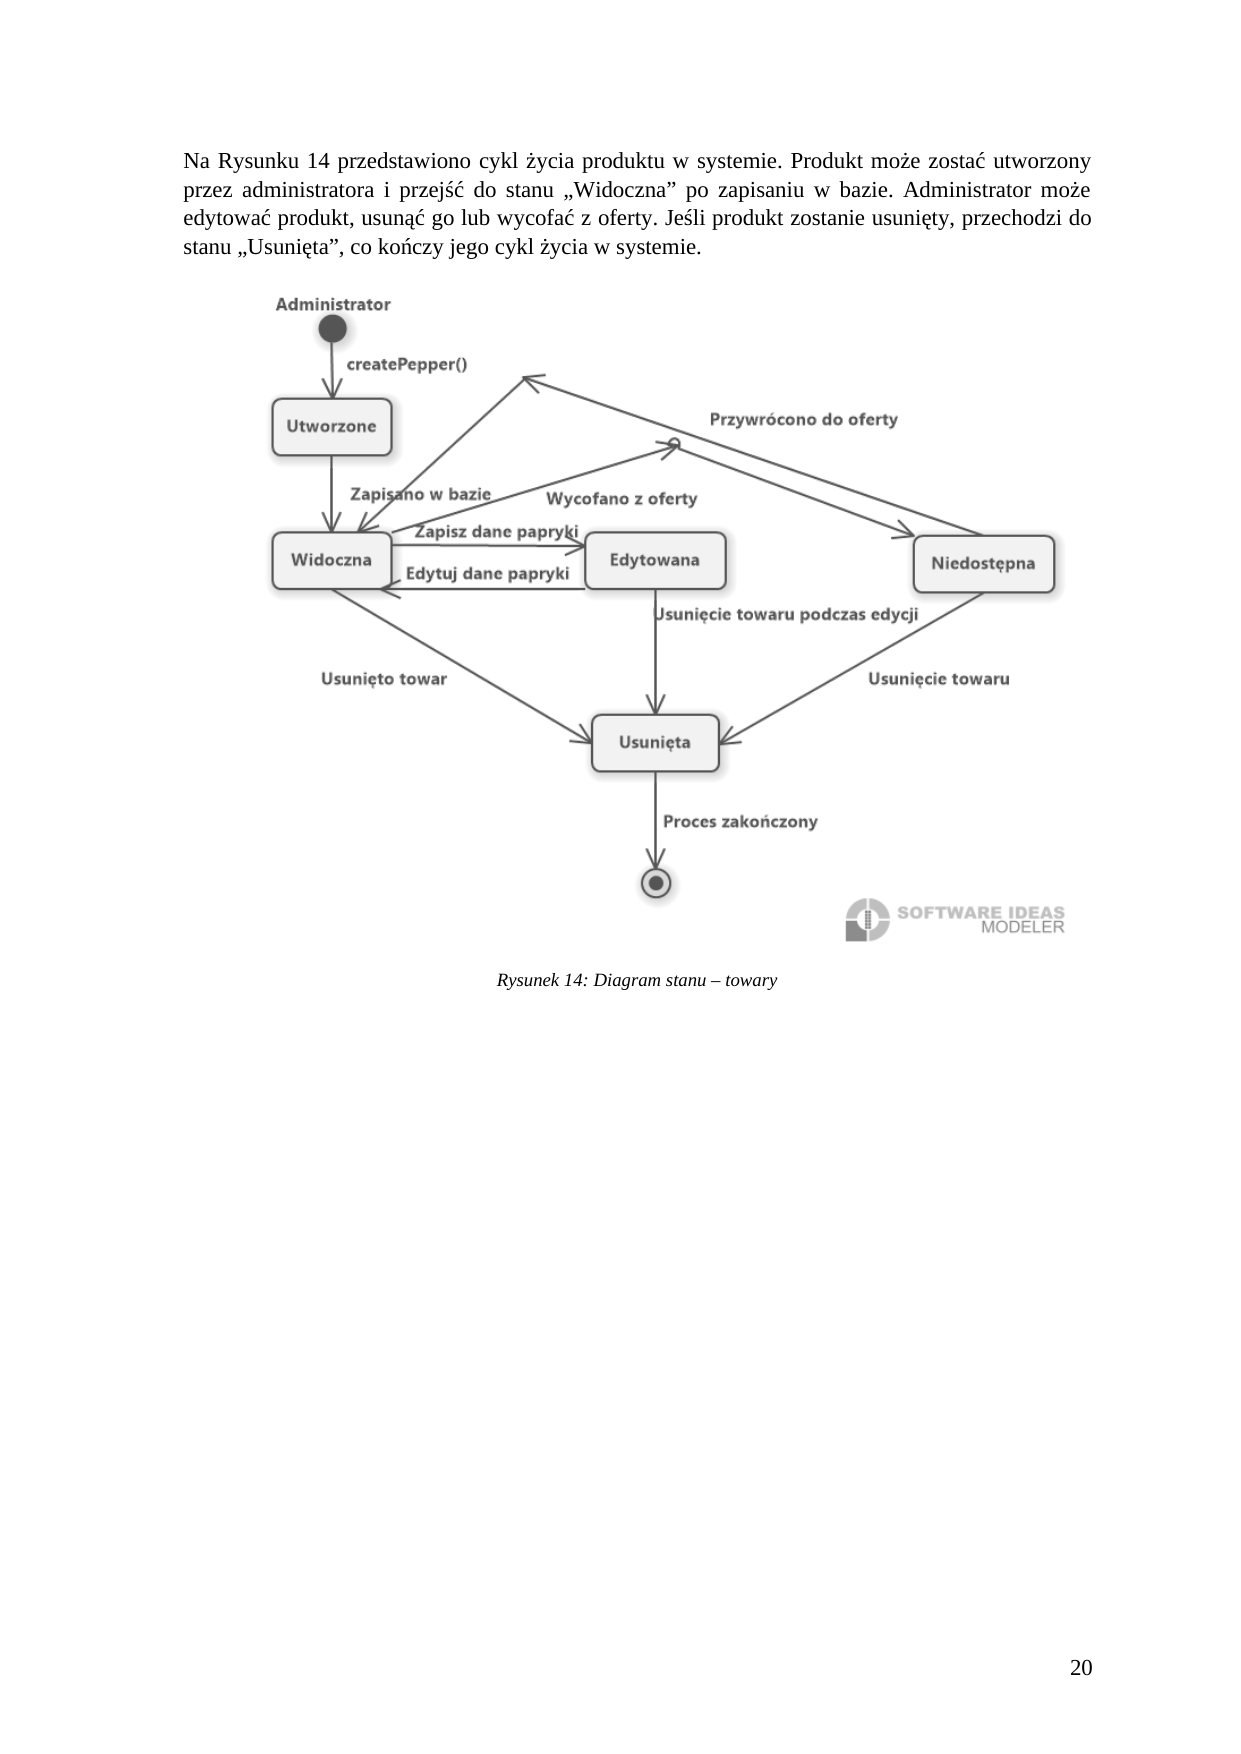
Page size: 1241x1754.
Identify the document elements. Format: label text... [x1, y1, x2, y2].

text Na Rysunku 14 przedstawiono cykl życia produktu w systemie. Produkt może zostać utworzony przez administratora i przejść do stanu „Widoczna” po zapisaniu w bazie. Administrator może edytować produkt, usunąć go lub wycofać z oferty. Jeśli produkt zostanie usunięty, przechodzi do stanu „Usunięta”, co kończy jego cykl życia w systemie. [183, 148, 1093, 259]
picture [199, 273, 1077, 955]
